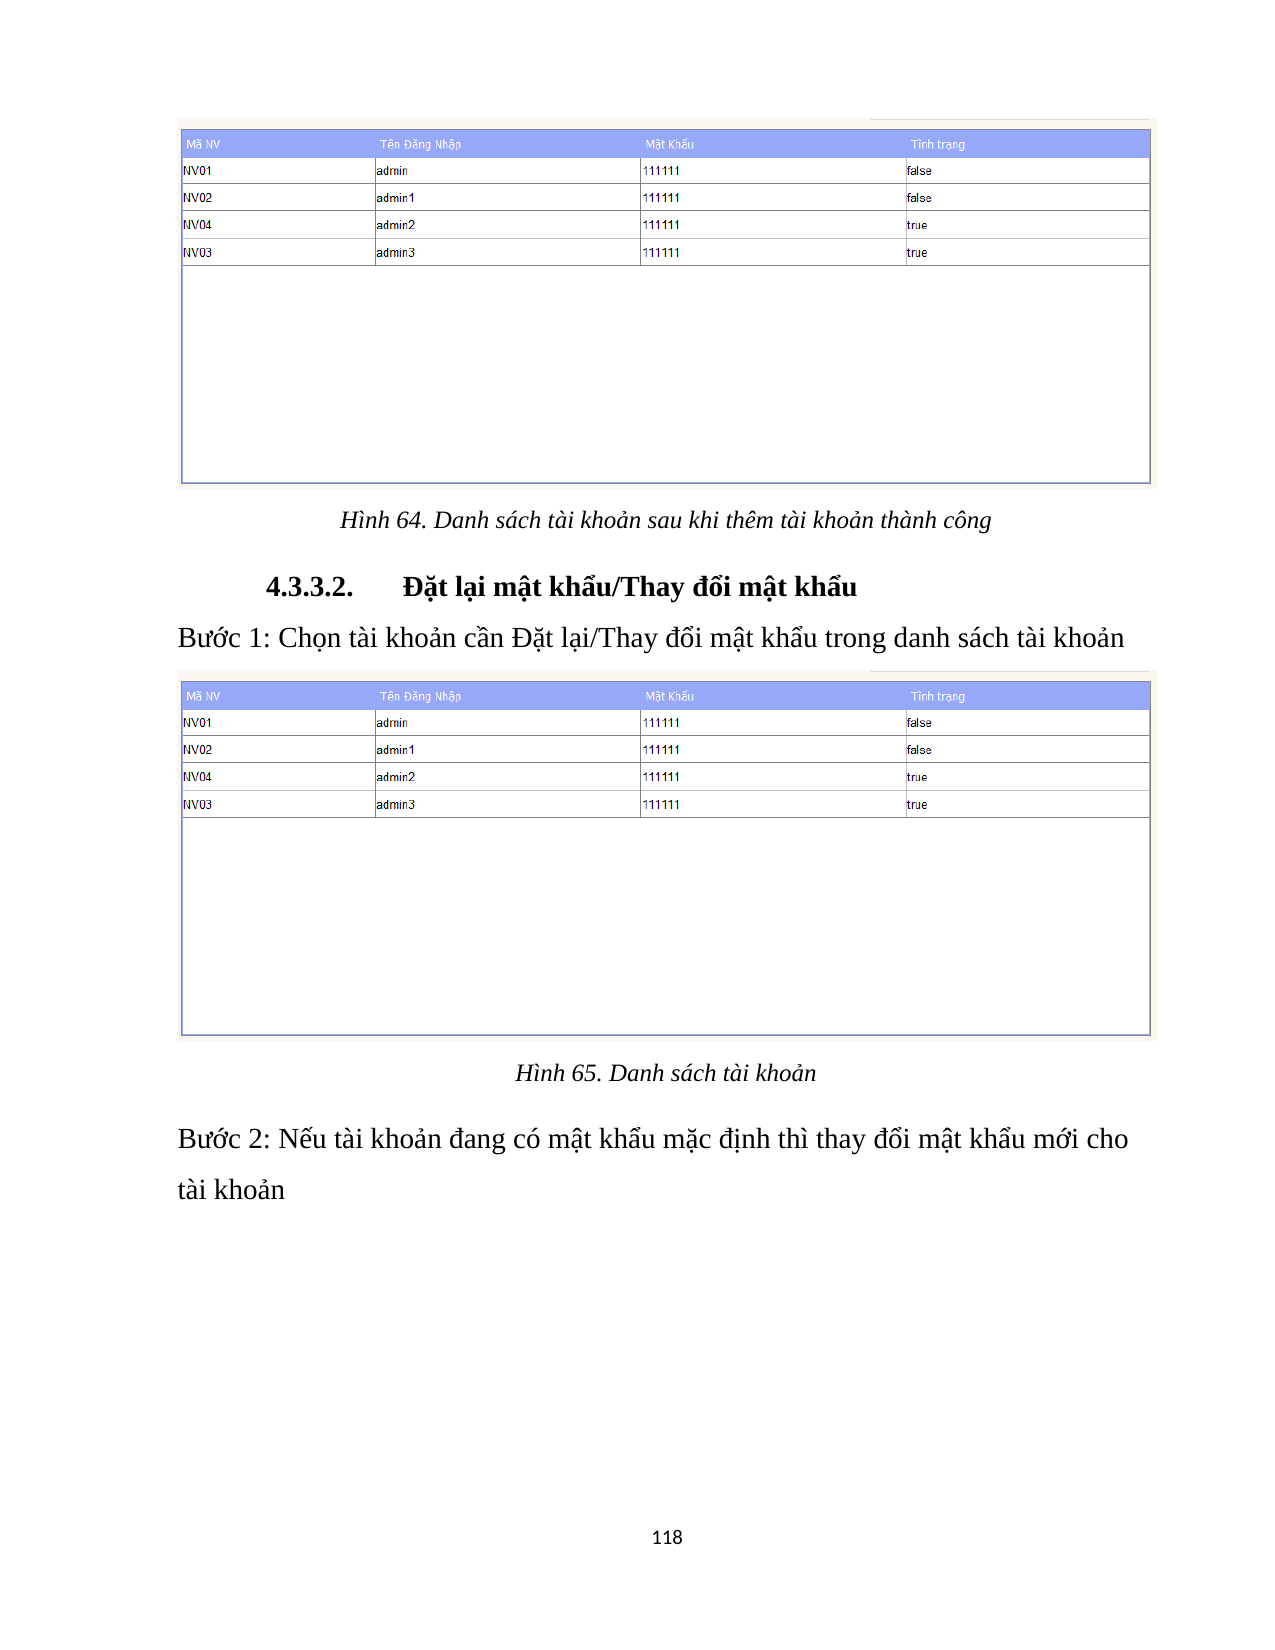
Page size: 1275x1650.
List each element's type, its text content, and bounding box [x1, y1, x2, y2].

picture [177, 118, 1157, 489]
text Đặt lại mật khẩu/Thay đổi mật khẩu [266, 569, 1157, 603]
list Bước 1: Chọn tài khoản cần Đặt lại/Thay đổi mật khẩu trong danh sách tài khoản [177, 620, 1157, 653]
text Bước 2: Nếu tài khoản đang có mật khẩu mặc định thì thay đổi mật khẩu mới cho tài khoản [177, 1122, 1157, 1206]
picture [177, 670, 1157, 1041]
